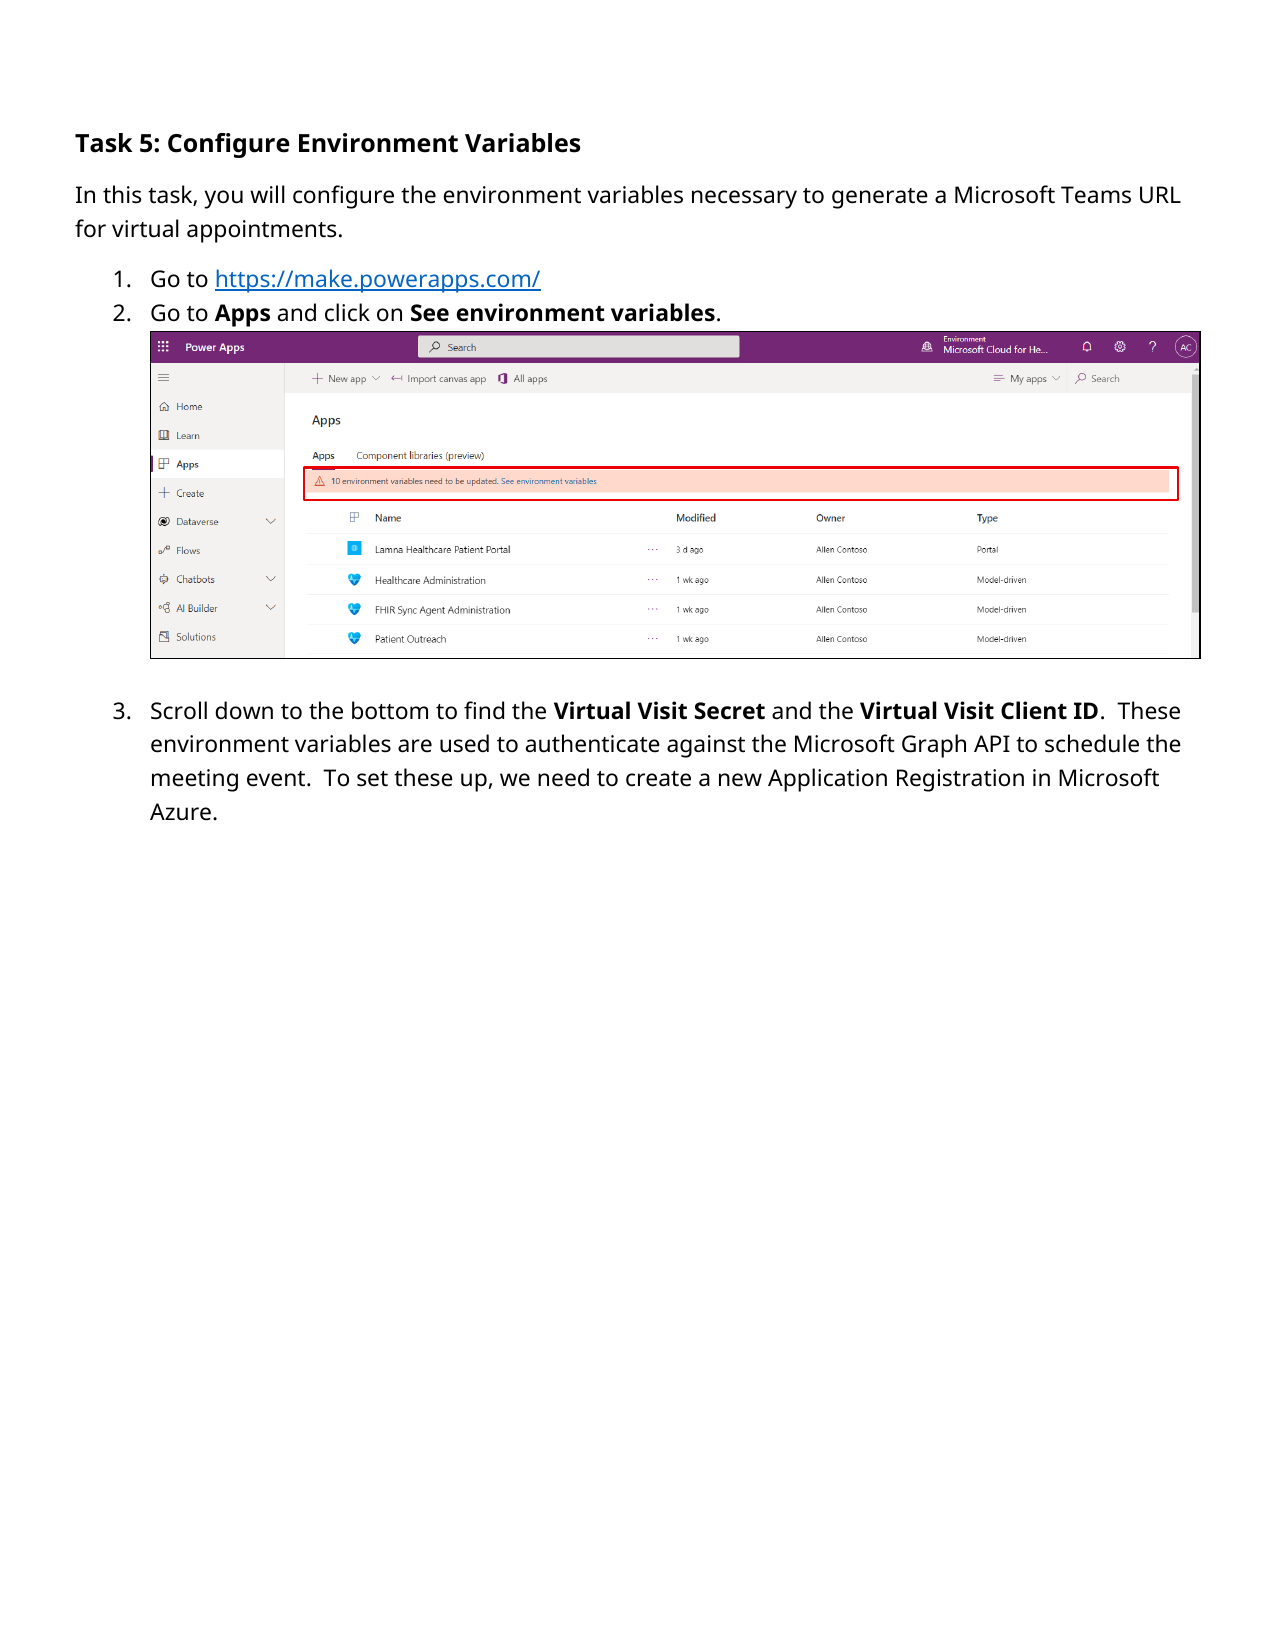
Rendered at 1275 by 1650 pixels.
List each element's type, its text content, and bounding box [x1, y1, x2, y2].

list Go to https://make.powerapps.com/ [112, 263, 1200, 294]
list Scroll down to the bottom to find the Virtual Visit Secret and the Virtual Visit Client ID. These environment variables are used to authenticate against the Microsoft Graph API to schedule the meeting event. To set these up, we need to create a new Application Registration in Microsoft Azure. [112, 694, 1200, 827]
list Go to Apps and click on See environment variables. [112, 297, 1200, 328]
picture [151, 332, 1199, 658]
text In this task, you will configure the environment variables necessary to generate a Microsoft Teams URL for virtual appointments. [75, 179, 1200, 244]
subtitle Task 5: Configure Environment Variables [75, 125, 1200, 159]
